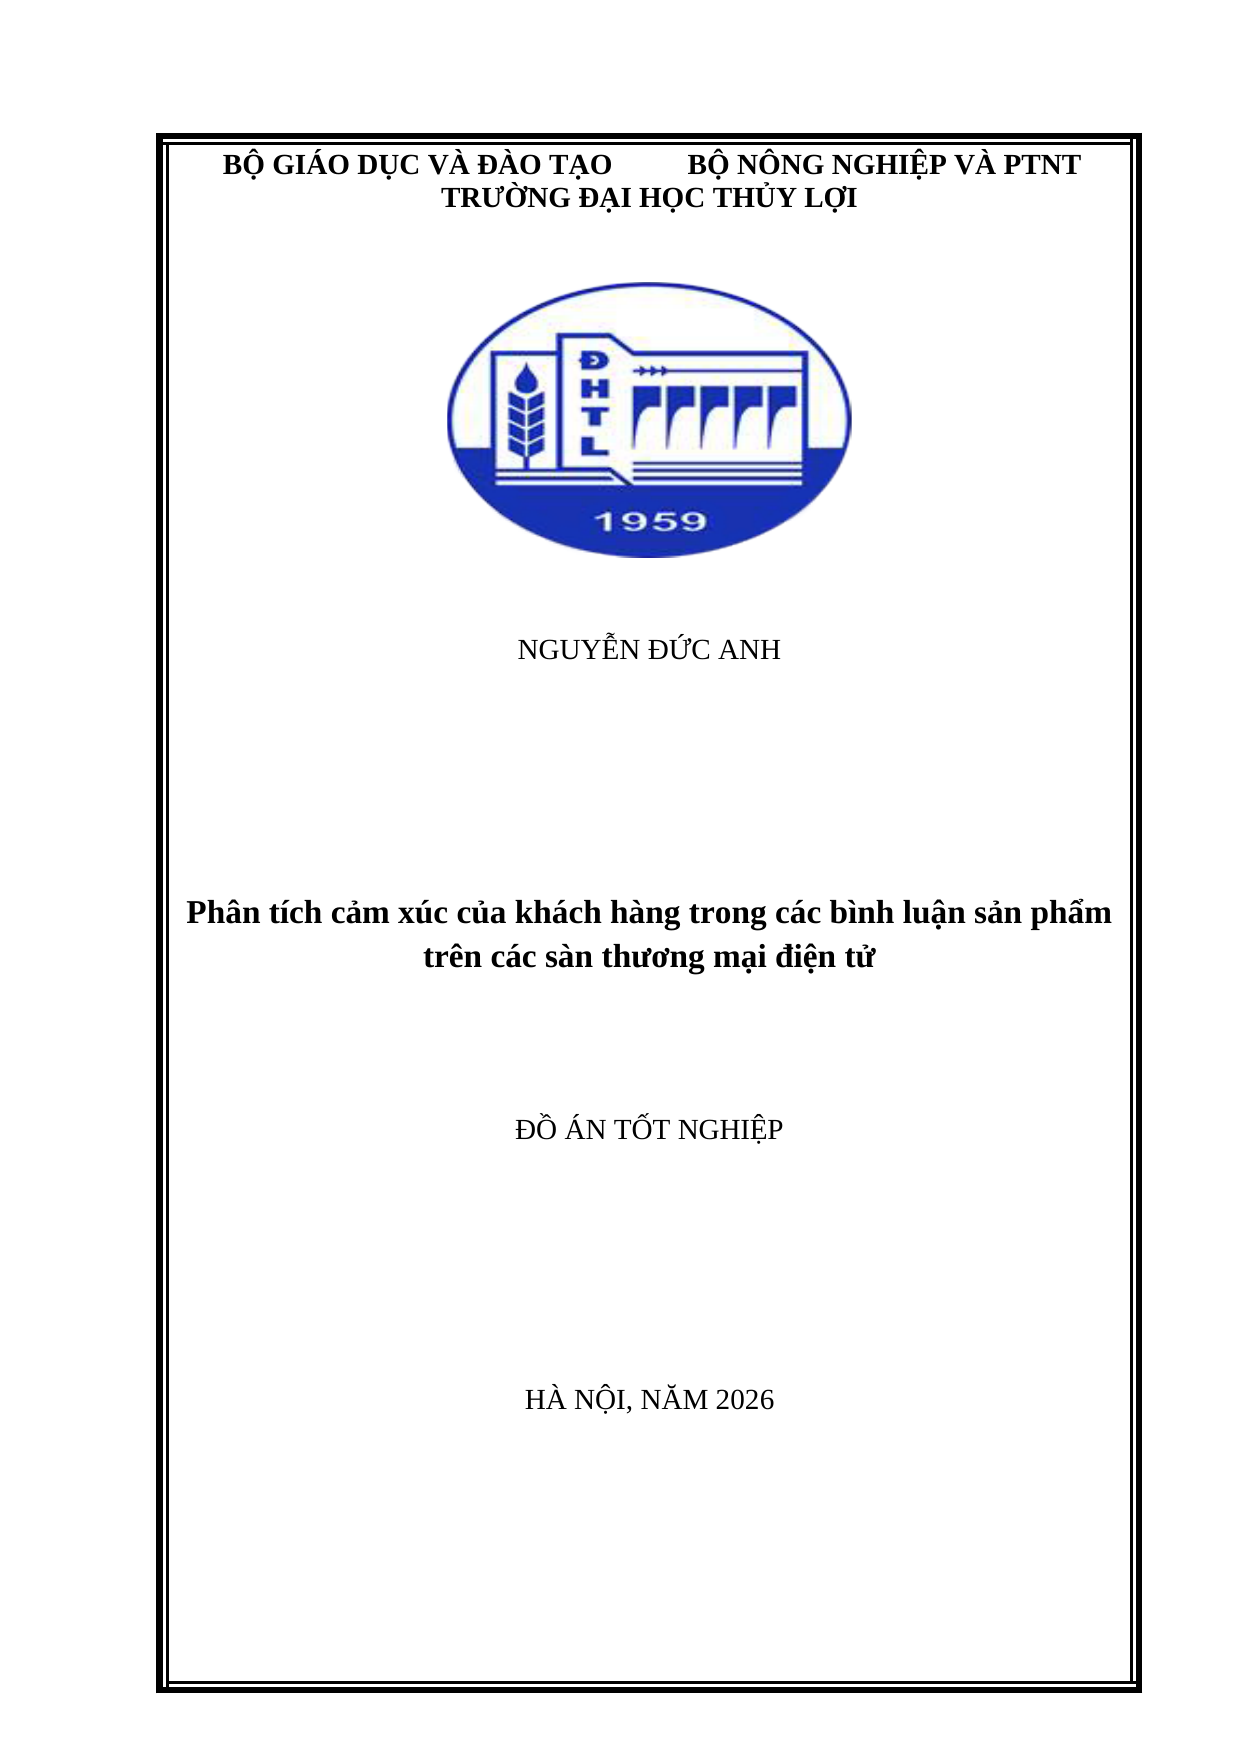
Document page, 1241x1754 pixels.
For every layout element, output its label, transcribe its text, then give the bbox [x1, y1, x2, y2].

text HÀ NỘI, NĂM 2026 [177, 1382, 1122, 1416]
text NGUYỄN ĐỨC ANH [177, 632, 1122, 665]
text TRƯỜNG ĐẠI HỌC THủy LỢI [177, 181, 1122, 214]
text Phân tích cảm xúc của khách hàng trong các bình luận sản phẩm trên các sàn thương mại điện tử [177, 892, 1122, 975]
table_header BỘ NÔNG NGHIỆP VÀ PTNT [647, 147, 1122, 181]
picture [447, 282, 852, 558]
text ĐỒ ÁN TỐT NGHIỆP [177, 1112, 1122, 1146]
table_header bỘ GIÁO DỤC VÀ ĐÀO TẠO [188, 147, 647, 181]
